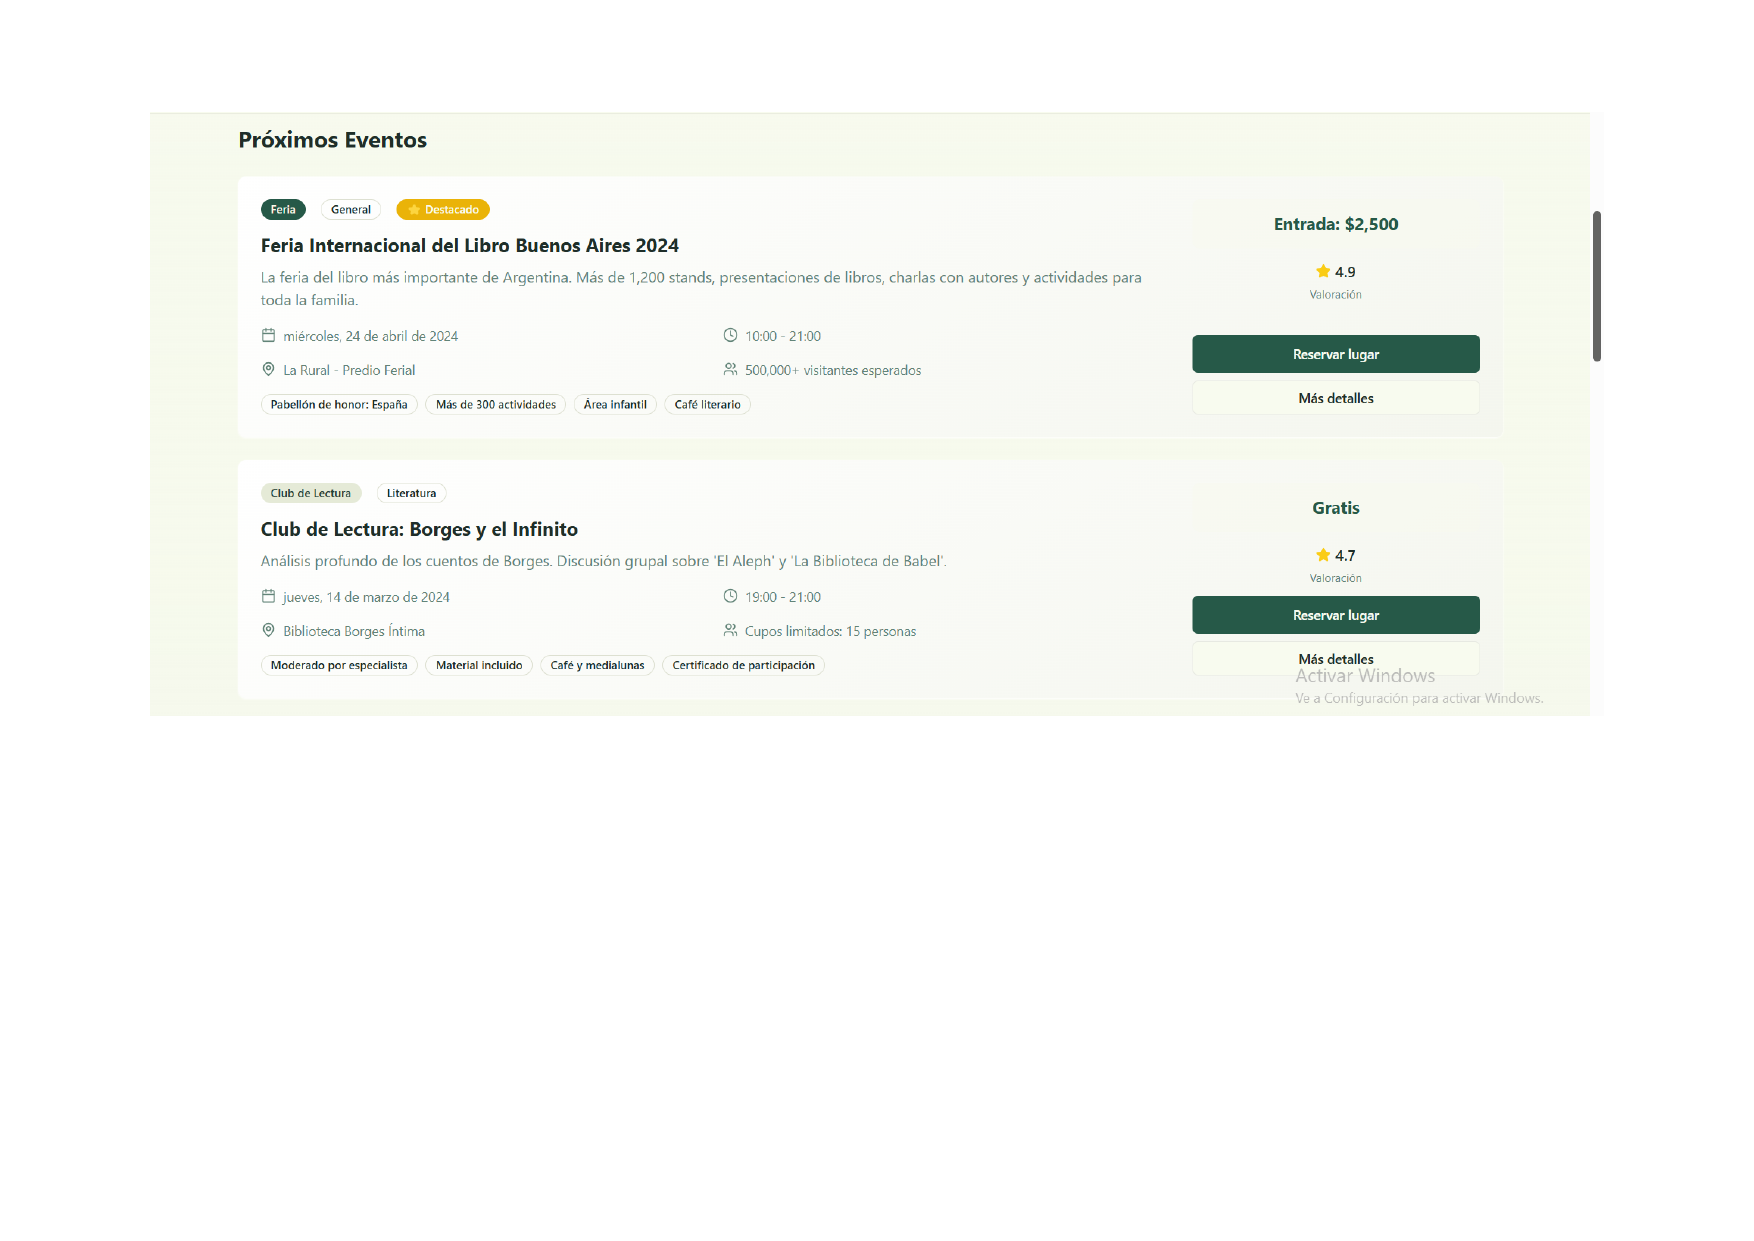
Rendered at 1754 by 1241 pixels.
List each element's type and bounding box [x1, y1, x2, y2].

picture [150, 112, 1604, 716]
